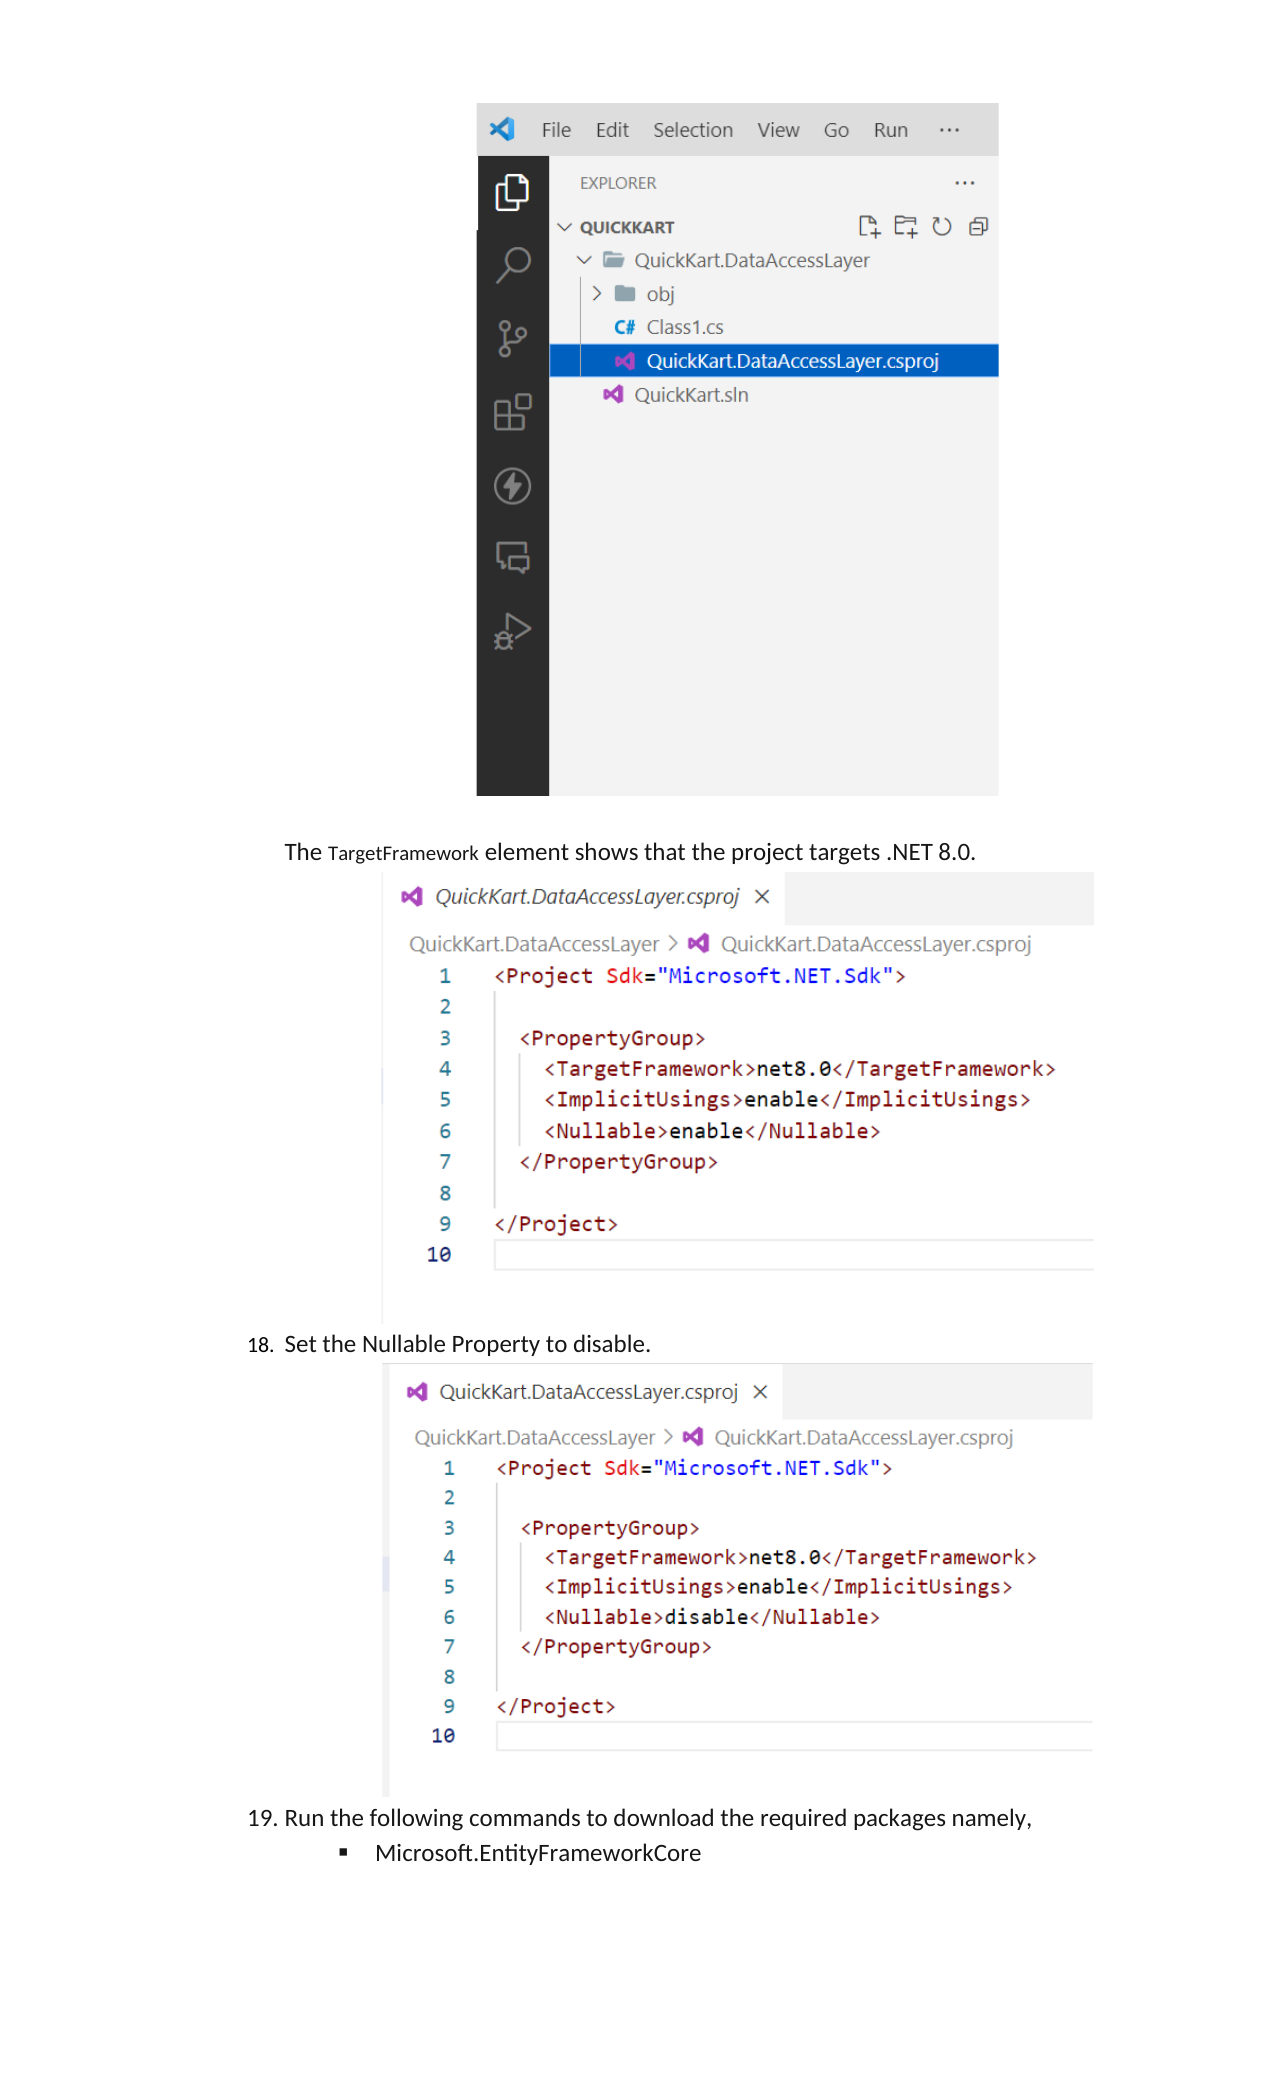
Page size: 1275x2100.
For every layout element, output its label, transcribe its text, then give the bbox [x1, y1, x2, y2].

list Run the following commands to download the required packages namely, [247, 1802, 1191, 1832]
picture [381, 872, 1094, 1324]
text The TargetFramework element shows that the project targets .NET 8.0. [284, 836, 1191, 867]
picture [476, 103, 999, 796]
list Microsoft.EntityFrameworkCore [337, 1837, 1191, 1868]
list Set the Nullable Property to disable. [247, 1328, 1191, 1359]
picture [382, 1363, 1093, 1797]
